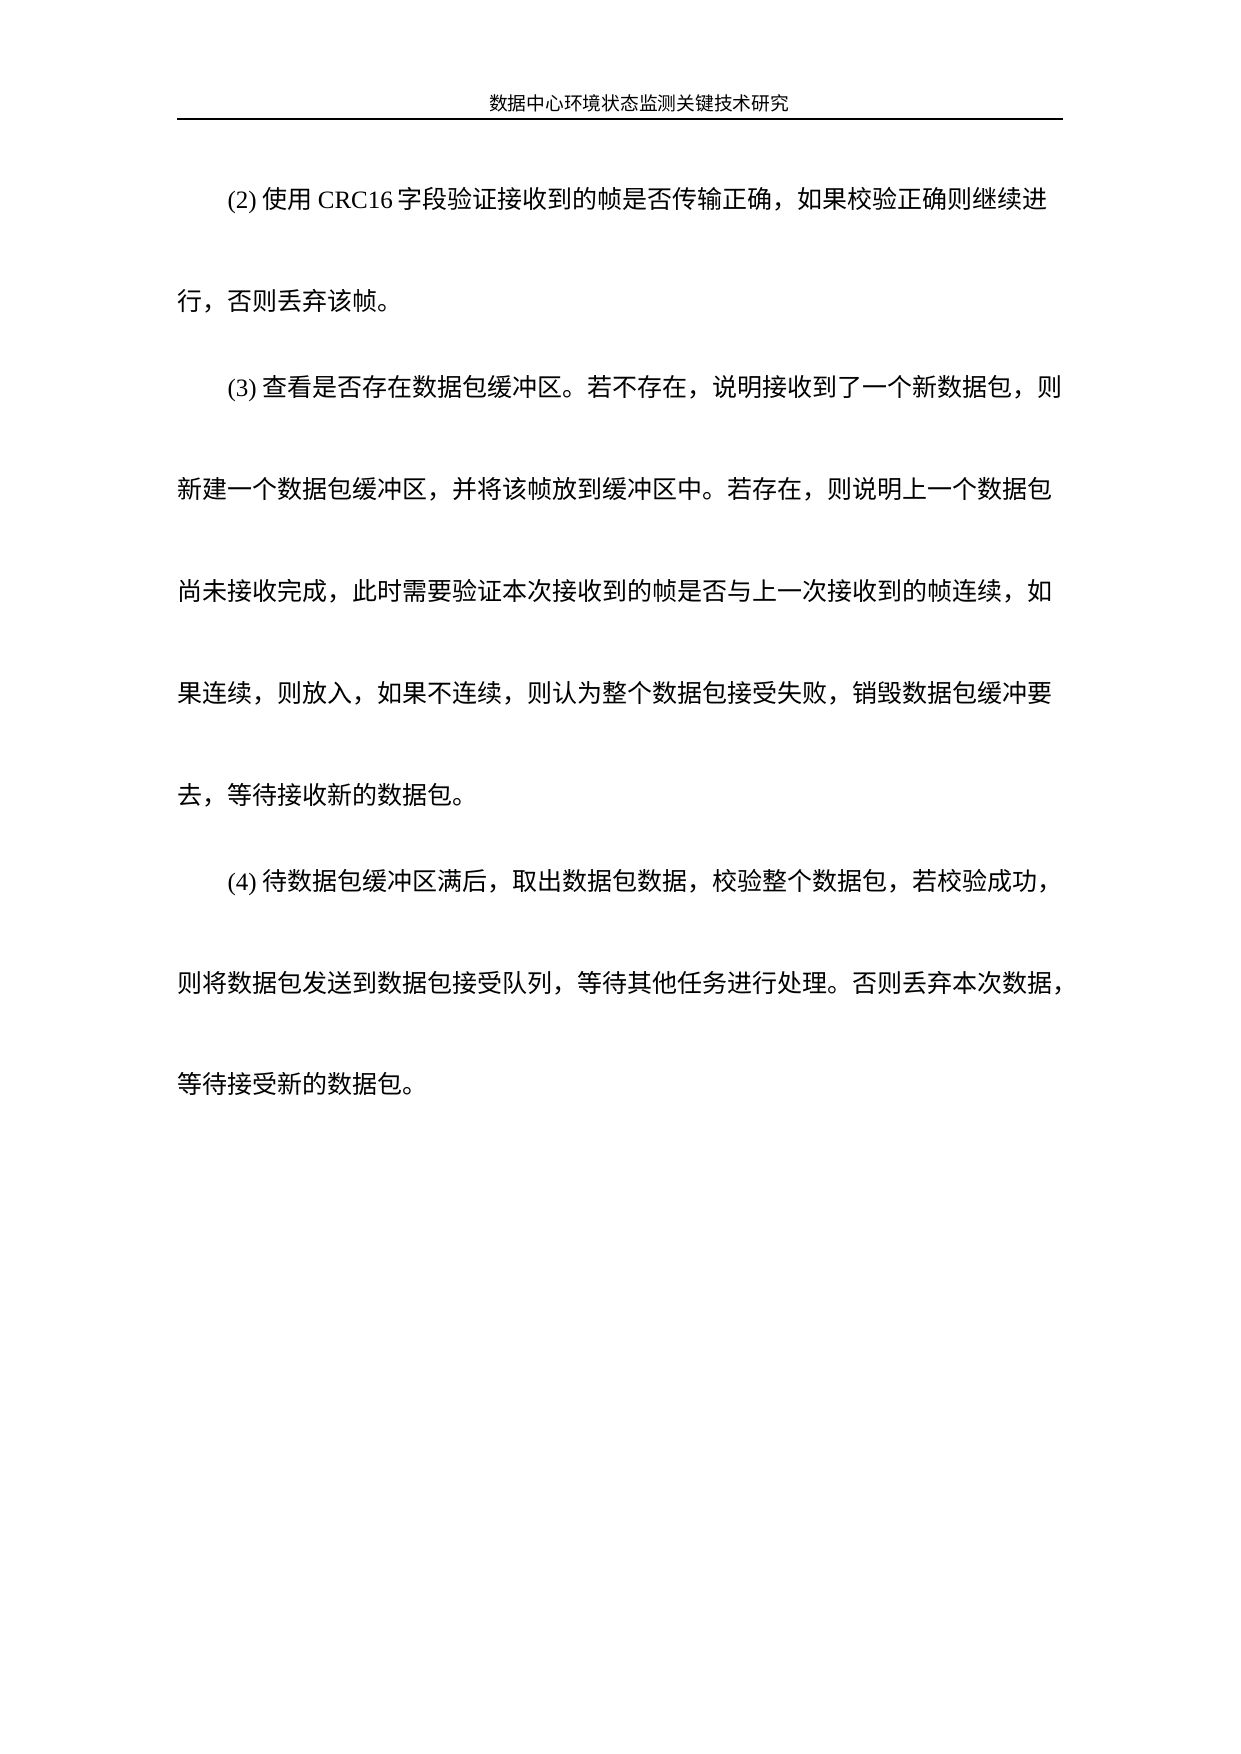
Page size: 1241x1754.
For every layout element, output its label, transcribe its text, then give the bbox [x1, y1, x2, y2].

list 待数据包缓冲区满后，取出数据包数据，校验整个数据包，若校验成功，则将数据包发送到数据包接受队列，等待其他任务进行处理。否则丢弃本次数据，等待接受新的数据包。 [177, 845, 1063, 1117]
list 查看是否存在数据包缓冲区。若不存在，说明接收到了一个新数据包，则新建一个数据包缓冲区，并将该帧放到缓冲区中。若存在，则说明上一个数据包尚未接收完成，此时需要验证本次接收到的帧是否与上一次接收到的帧连续，如果连续，则放入，如果不连续，则认为整个数据包接受失败，销毁数据包缓冲要去，等待接收新的数据包。 [177, 352, 1063, 827]
list 使用CRC16字段验证接收到的帧是否传输正确，如果校验正确则继续进行，否则丢弃该帧。 [177, 164, 1063, 334]
